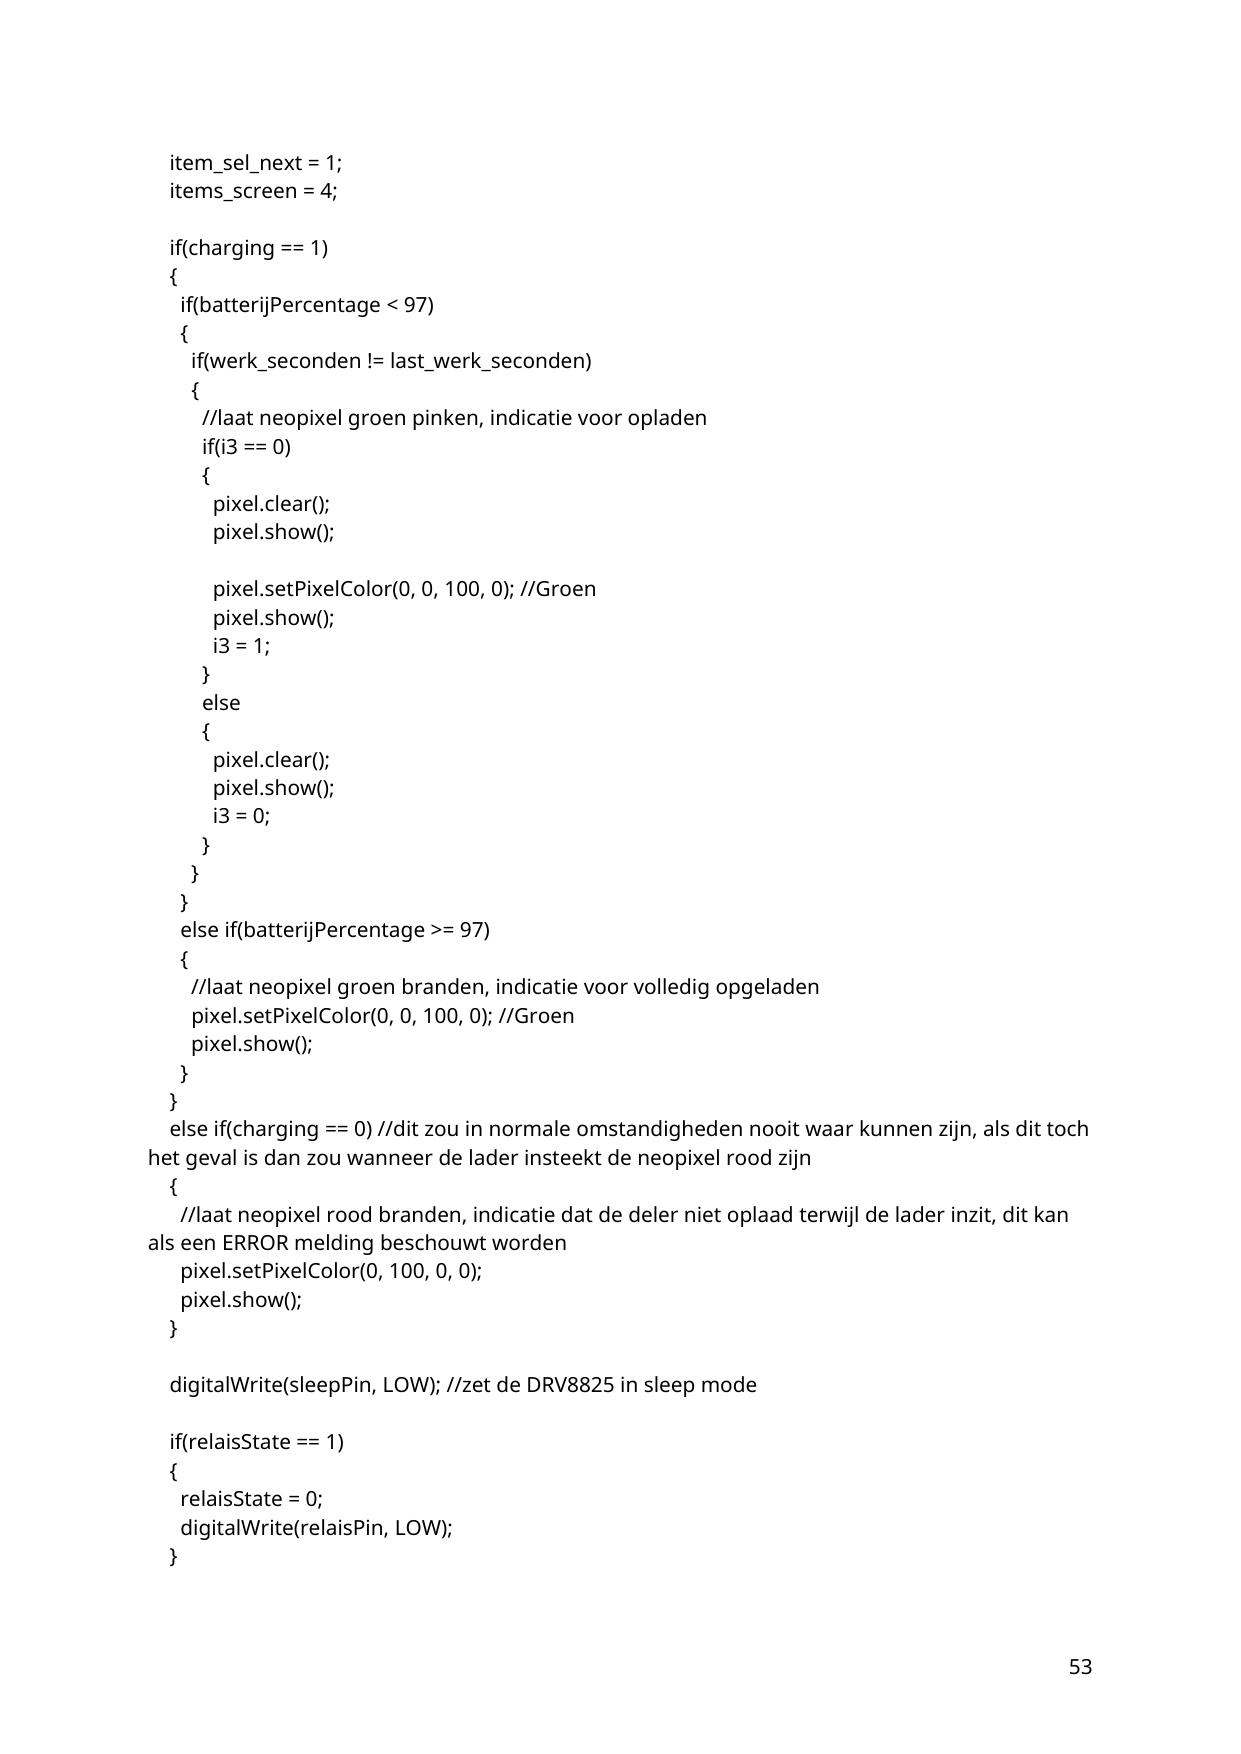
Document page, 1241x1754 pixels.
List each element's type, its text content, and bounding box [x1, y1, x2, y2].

text { [148, 460, 1093, 489]
text { [148, 944, 1093, 972]
text } [148, 1313, 1093, 1342]
text } [148, 1058, 1093, 1086]
text if(charging == 1) [148, 233, 1093, 261]
text pixel.show(); [148, 1029, 1093, 1058]
text items_screen = 4; [148, 176, 1093, 204]
text pixel.show(); [148, 773, 1093, 802]
text i3 = 1; [148, 631, 1093, 659]
text } [148, 830, 1093, 858]
text item_sel_next = 1; [148, 148, 1093, 176]
text if(werk_seconden != last_werk_seconden) [148, 347, 1093, 375]
text } [148, 858, 1093, 887]
text { [148, 1456, 1093, 1484]
text else if(batterijPercentage >= 97) [148, 915, 1093, 944]
text relaisState = 0; [148, 1484, 1093, 1513]
text pixel.setPixelColor(0, 100, 0, 0); [148, 1257, 1093, 1285]
text } [148, 1541, 1093, 1569]
text //laat neopixel groen pinken, indicatie voor opladen [148, 403, 1093, 432]
text { [148, 1171, 1093, 1200]
text else [148, 688, 1093, 716]
text } [148, 1086, 1093, 1114]
text pixel.clear(); [148, 745, 1093, 773]
text { [148, 261, 1093, 290]
text pixel.setPixelColor(0, 0, 100, 0); //Groen [148, 1001, 1093, 1029]
text i3 = 0; [148, 802, 1093, 830]
text { [148, 375, 1093, 403]
text } [148, 887, 1093, 915]
text if(batterijPercentage < 97) [148, 290, 1093, 318]
text //laat neopixel groen branden, indicatie voor volledig opgeladen [148, 972, 1093, 1001]
text pixel.show(); [148, 517, 1093, 546]
text { [148, 716, 1093, 745]
text pixel.show(); [148, 603, 1093, 631]
text pixel.show(); [148, 1285, 1093, 1313]
text pixel.setPixelColor(0, 0, 100, 0); //Groen [148, 574, 1093, 603]
text if(i3 == 0) [148, 432, 1093, 460]
text //laat neopixel rood branden, indicatie dat de deler niet oplaad terwijl de lader inzit, dit kan als een ERROR melding beschouwt worden [148, 1200, 1093, 1257]
text else if(charging == 0) //dit zou in normale omstandigheden nooit waar kunnen zijn, als dit toch het geval is dan zou wanneer de lader insteekt de neopixel rood zijn [148, 1114, 1093, 1171]
text { [148, 318, 1093, 347]
text digitalWrite(relaisPin, LOW); [148, 1513, 1093, 1541]
text } [148, 659, 1093, 688]
text pixel.clear(); [148, 489, 1093, 517]
text digitalWrite(sleepPin, LOW); //zet de DRV8825 in sleep mode [148, 1370, 1093, 1399]
text if(relaisState == 1) [148, 1427, 1093, 1456]
